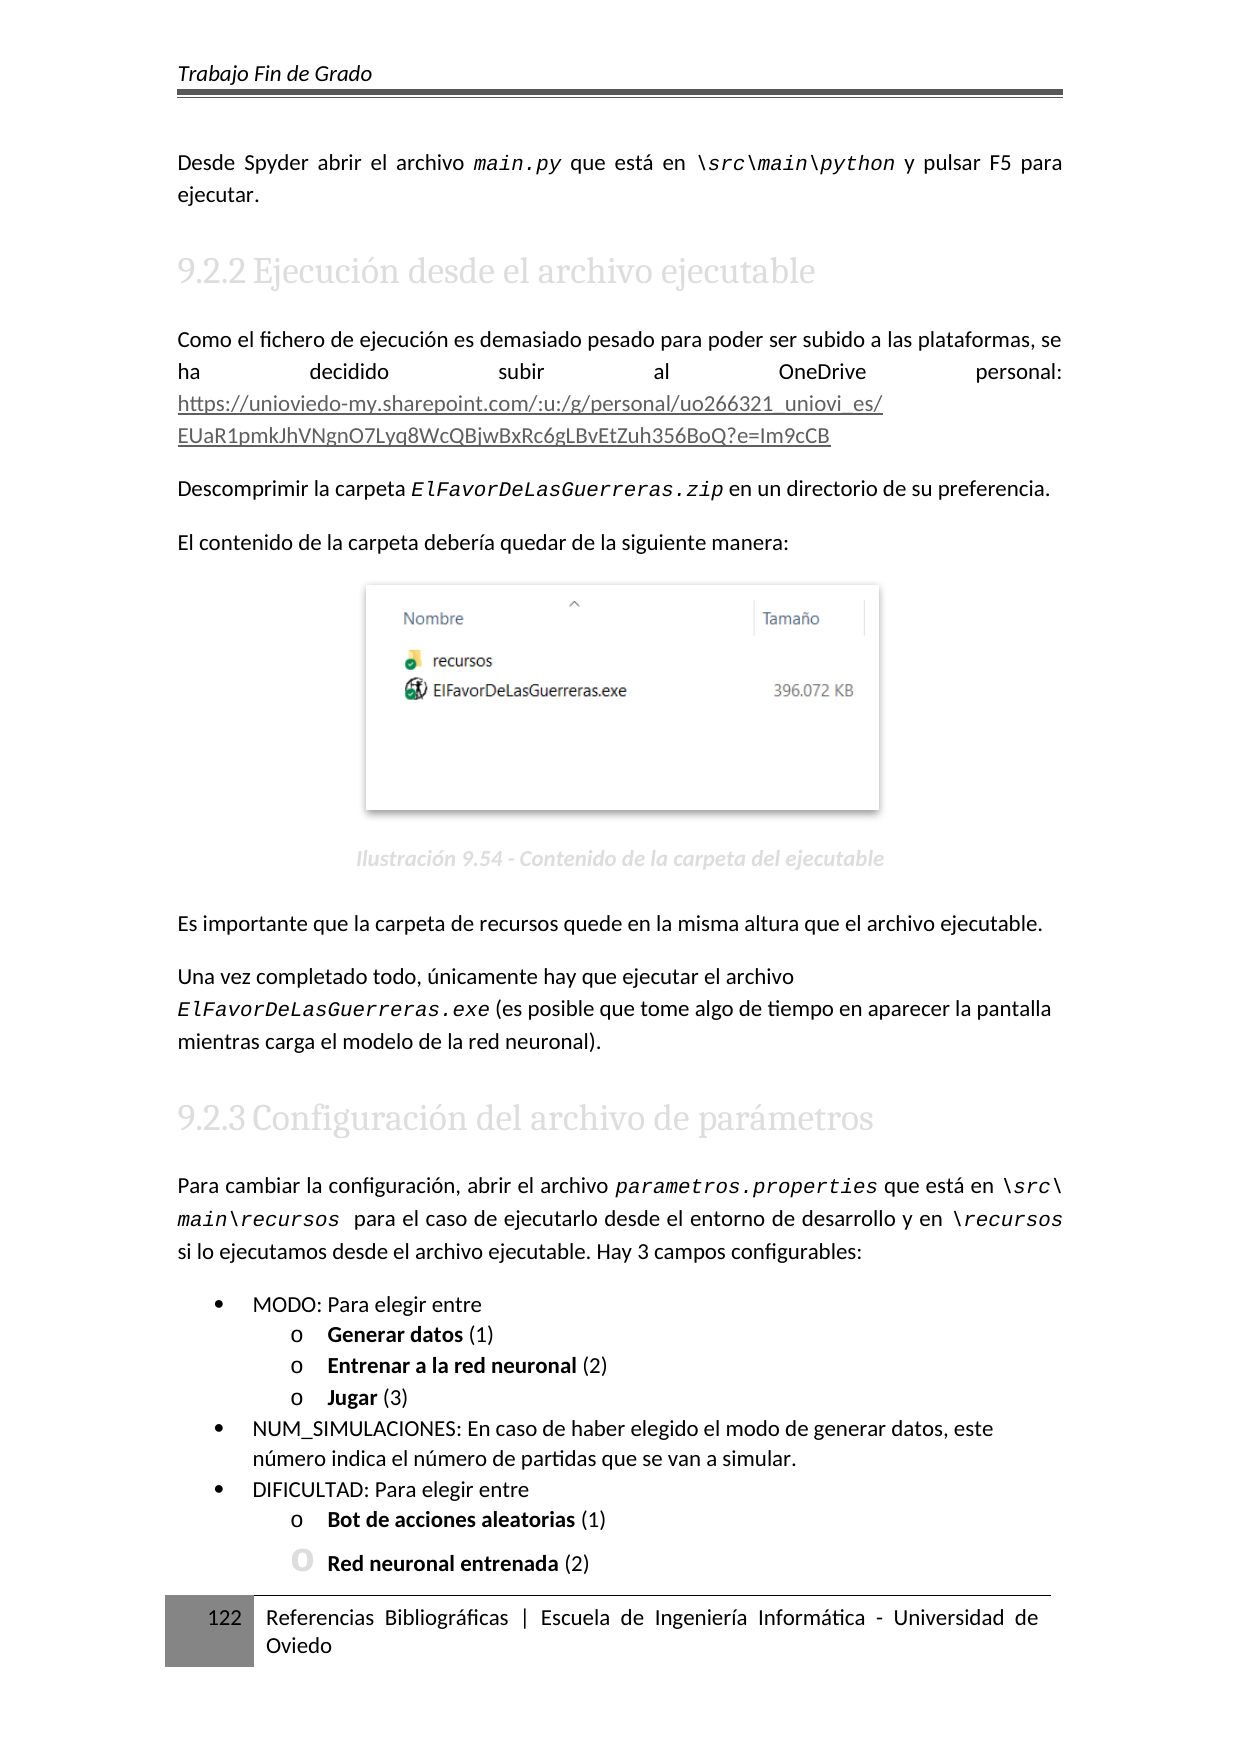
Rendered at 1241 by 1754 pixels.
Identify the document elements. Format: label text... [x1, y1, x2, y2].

list Generar datos (1) [290, 1320, 1063, 1349]
list MODO: Para elegir entre [215, 1290, 1063, 1318]
list DIFICULTAD: Para elegir entre [215, 1475, 1063, 1503]
text Una vez completado todo, únicamente hay que ejecutar el archivo ElFavorDeLasGuerreras.exe (es posible que tome algo de tiempo en aparecer la pantalla mientras carga el modelo de la red neuronal). [177, 962, 1063, 1055]
picture [381, 600, 865, 796]
list NUM_SIMULACIONES: En caso de haber elegido el modo de generar datos, este número indica el número de partidas que se van a simular. [215, 1414, 1063, 1473]
text Es importante que la carpeta de recursos quede en la misma altura que el archivo ejecutable. [177, 909, 1063, 937]
subtitle Configuración del archivo de parámetros [177, 1097, 1063, 1140]
subtitle Ejecución desde el archivo ejecutable [177, 250, 1063, 293]
list Bot de acciones aleatorias (1) [290, 1505, 1063, 1534]
text El contenido de la carpeta debería quedar de la siguiente manera: [177, 528, 1063, 556]
text Descomprimir la carpeta ElFavorDeLasGuerreras.zip en un directorio de su preferencia. [177, 474, 1063, 503]
text Para cambiar la configuración, abrir el archivo parametros.properties que está en \src\main\recursos para el caso de ejecutarlo desde el entorno de desarrollo y en \recursos si lo ejecutamos desde el archivo ejecutable. Hay 3 campos configurables: [177, 1171, 1063, 1265]
list Jugar (3) [290, 1383, 1063, 1412]
list Red neuronal entrenada (2) [290, 1536, 1063, 1584]
text Como el fichero de ejecución es demasiado pesado para poder ser subido a las plataformas, se ha decidido subir al OneDrive personal: https://unioviedo-my.sharepoint.com/:u:/g/personal/uo266321_uniovi_es/EUaR1pmkJhVNgnO7Lyq8WcQBjwBxRc6gLBvEtZuh356BoQ?e=Im9cCB [177, 325, 1063, 449]
text Desde Spyder abrir el archivo main.py que está en \src\main\python y pulsar F5 para ejecutar. [177, 148, 1063, 208]
list Entrenar a la red neuronal (2) [290, 1351, 1063, 1381]
